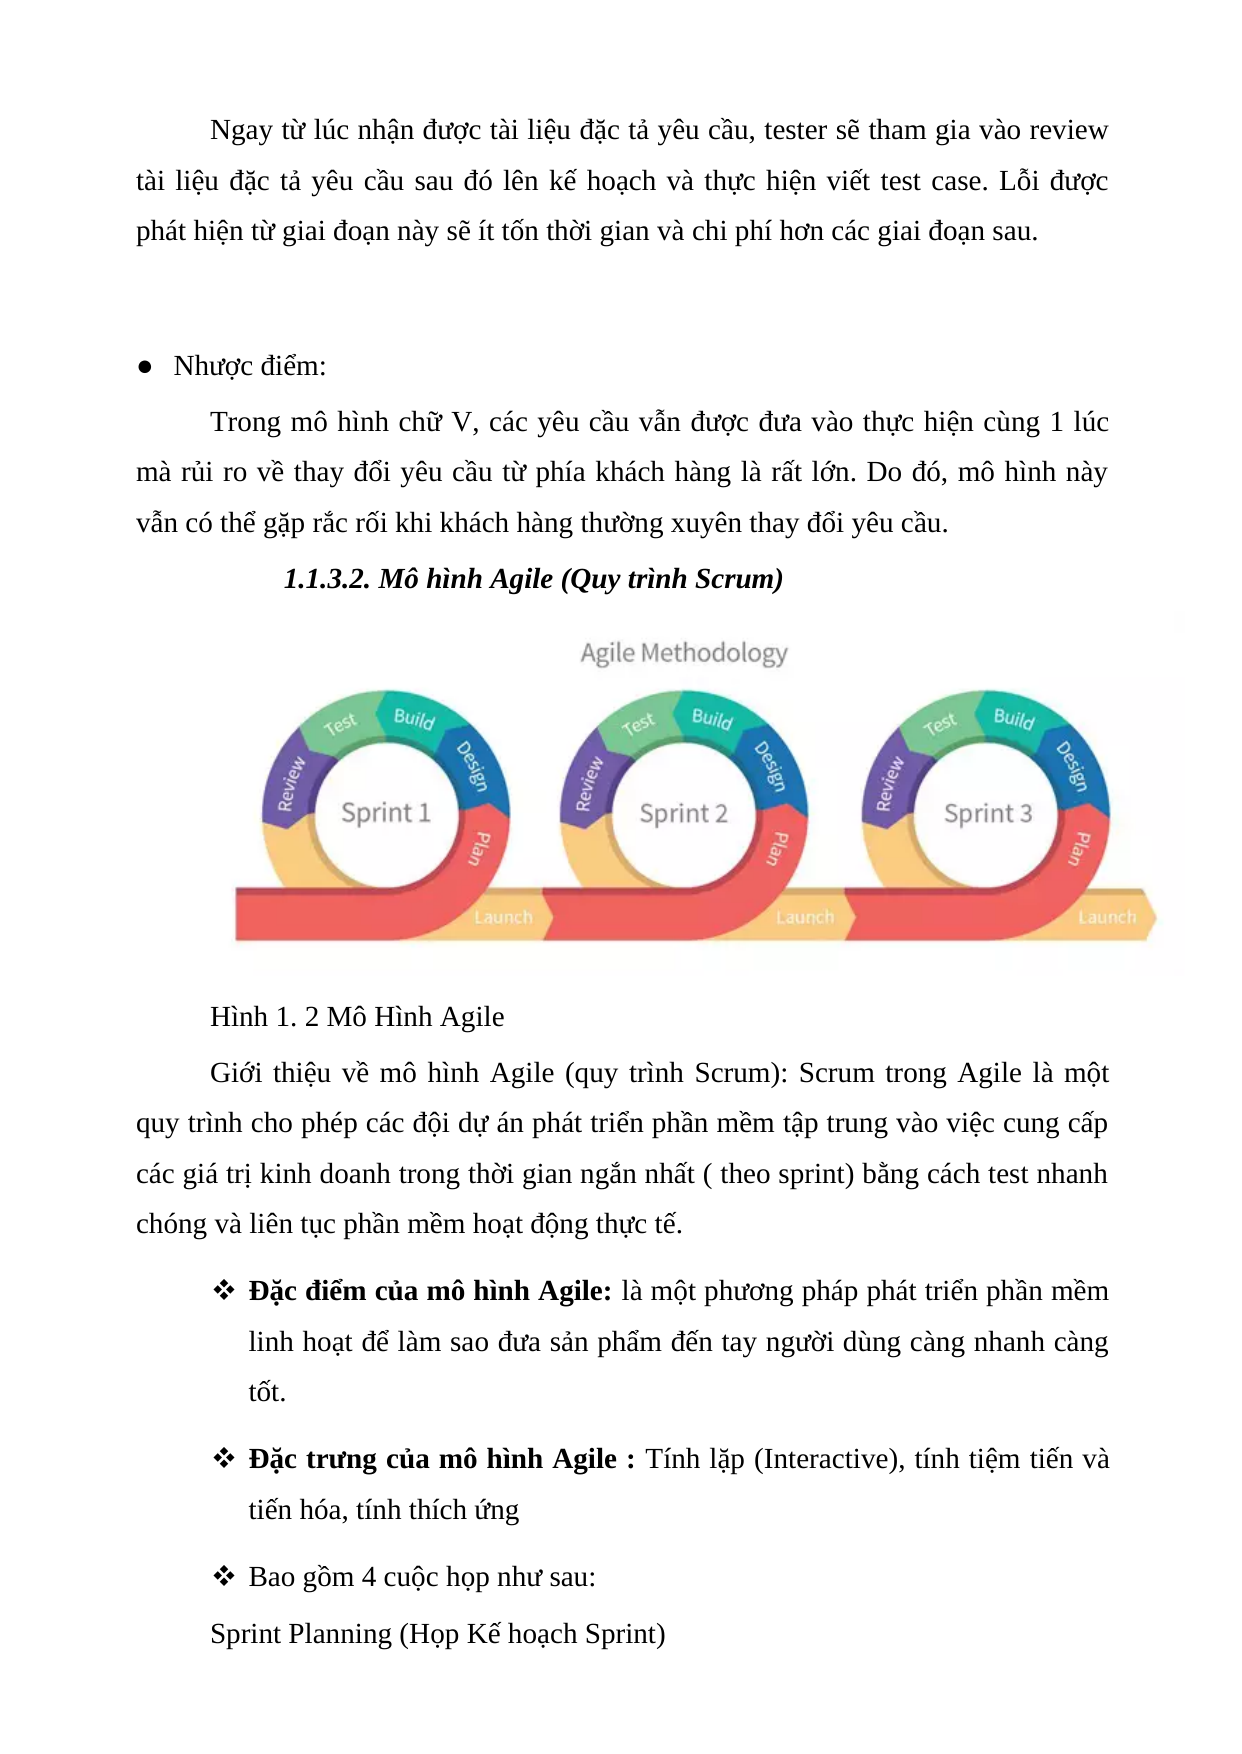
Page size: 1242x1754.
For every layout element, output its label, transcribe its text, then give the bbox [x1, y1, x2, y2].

subtitle Mô hình Agile (Quy trình Scrum) [283, 561, 1110, 595]
text Trong mô hình chữ V, các yêu cầu vẫn được đưa vào thực hiện cùng 1 lúc mà rủi ro về thay đổi yêu cầu từ phía khách hàng là rất lớn. Do đó, mô hình này vẫn có thể gặp rắc rối khi khách hàng thường xuyên thay đổi yêu cầu. [136, 404, 1110, 538]
picture [209, 611, 1185, 976]
text Sprint Planning (Họp Kế hoạch Sprint) [136, 1616, 1110, 1649]
text Hình 1. 2 Mô Hình Agile [136, 999, 1110, 1032]
list Nhược điểm: [136, 348, 1110, 381]
text Ngay từ lúc nhận được tài liệu đặc tả yêu cầu, tester sẽ tham gia vào review tài liệu đặc tả yêu cầu sau đó lên kế hoạch và thực hiện viết test case. Lỗi được phát hiện từ giai đoạn này sẽ ít tốn thời gian và chi phí hơn các giai đoạn sau. [136, 112, 1110, 247]
text Giới thiệu về mô hình Agile (quy trình Scrum): Scrum trong Agile là một quy trình cho phép các đội dự án phát triển phần mềm tập trung vào việc cung cấp các giá trị kinh doanh trong thời gian ngắn nhất ( theo sprint) bằng cách test nhanh chóng và liên tục phần mềm hoạt động thực tế. [136, 1055, 1110, 1240]
list Đặc điểm của mô hình Agile: là một phương pháp phát triển phần mềm linh hoạt để làm sao đưa sản phẩm đến tay người dùng càng nhanh càng tốt. [211, 1273, 1110, 1408]
list Đặc trưng của mô hình Agile : Tính lặp (Interactive), tính tiệm tiến và tiến hóa, tính thích ứng [211, 1442, 1110, 1526]
list Bao gồm 4 cuộc họp như sau: [211, 1559, 1110, 1593]
